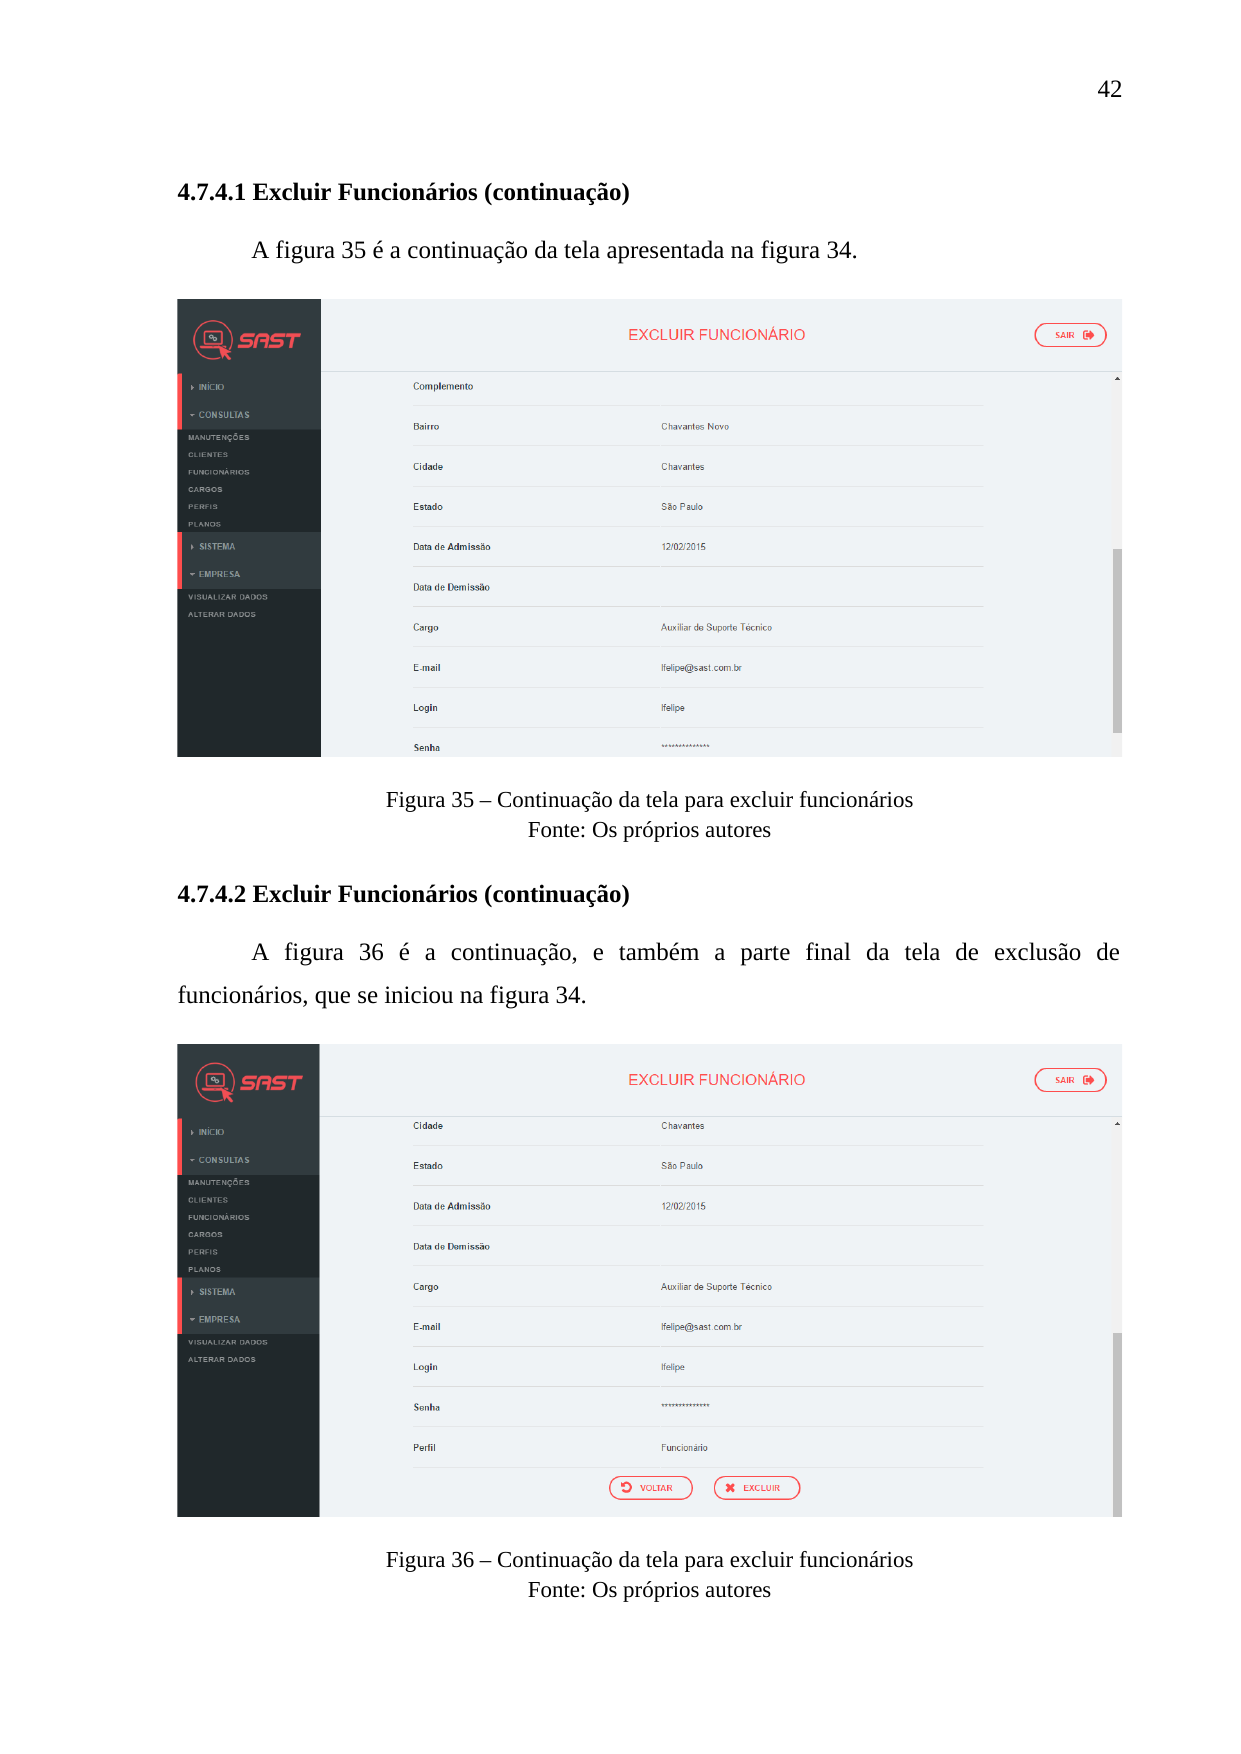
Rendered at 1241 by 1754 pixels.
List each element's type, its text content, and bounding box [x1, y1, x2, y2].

text Fonte: Os próprios autores [177, 1576, 1122, 1602]
text A figura 36 é a continuação, e também a parte final da tela de exclusão de funcionários, que se iniciou na figura 34. [177, 937, 1122, 1009]
picture [177, 299, 1123, 757]
text Fonte: Os próprios autores [177, 816, 1122, 843]
text A figura 35 é a continuação da tela apresentada na figura 34. [177, 235, 1122, 264]
text 4.7.4.2 Excluir Funcionários (continuação) [177, 879, 1122, 908]
text Figura 35 – Continuação da tela para excluir funcionários [177, 786, 1122, 812]
picture [177, 1044, 1123, 1517]
text 4.7.4.1 Excluir Funcionários (continuação) [177, 177, 1122, 206]
text Figura 36 – Continuação da tela para excluir funcionários [177, 1546, 1122, 1572]
